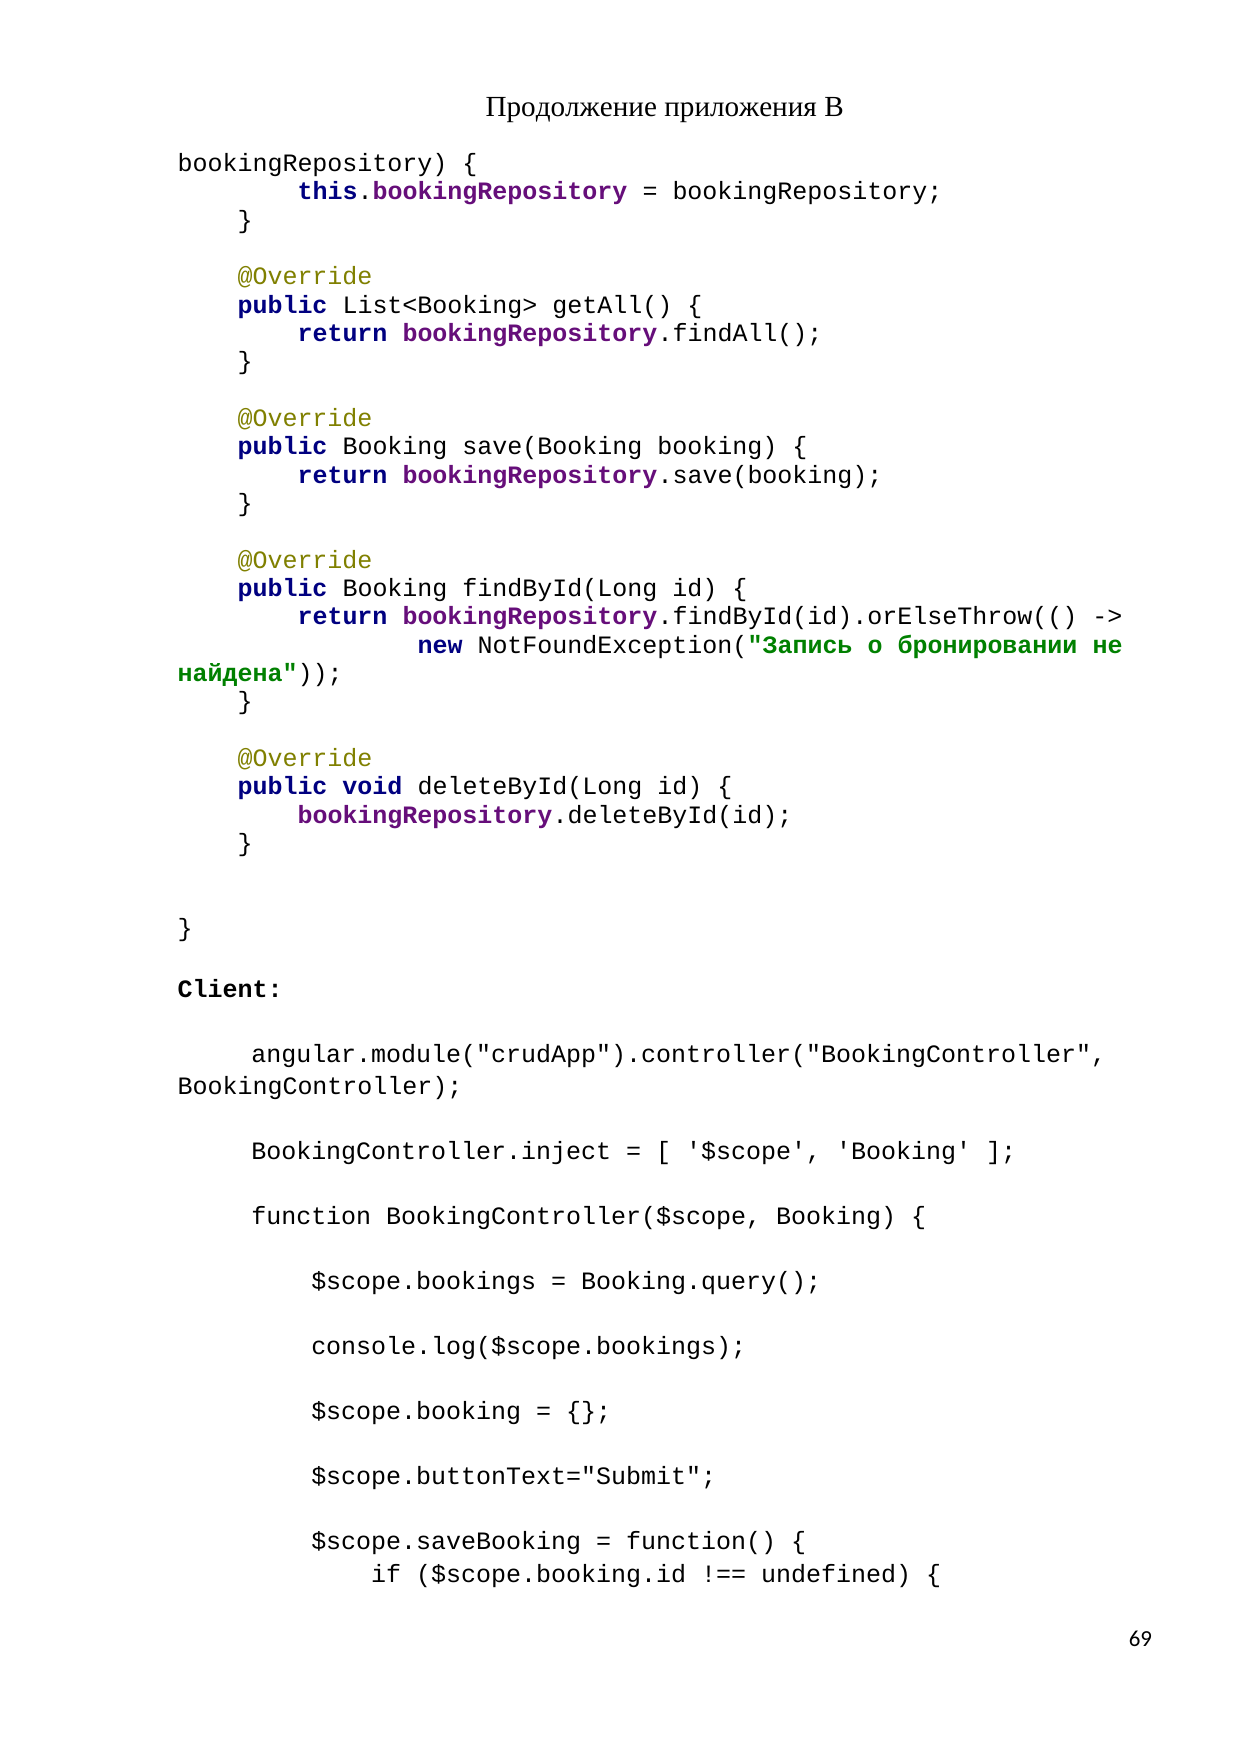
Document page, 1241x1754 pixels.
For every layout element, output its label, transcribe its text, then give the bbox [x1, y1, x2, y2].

text $scope.booking = {}; [177, 1399, 1152, 1427]
text $scope.buttonText="Submit"; [177, 1464, 1152, 1492]
text console.log($scope.bookings); [177, 1334, 1152, 1362]
text $scope.saveBooking = function() { [177, 1529, 1152, 1557]
text Продолжение приложения В [177, 89, 1152, 122]
text Client: [177, 976, 1152, 1005]
text if ($scope.booking.id !== undefined) { [177, 1561, 1152, 1590]
text $scope.bookings = Booking.query(); [177, 1269, 1152, 1297]
text angular.module("crudApp").controller("BookingController", BookingController); [177, 1041, 1152, 1102]
text function BookingController($scope, Booking) { [177, 1204, 1152, 1232]
text BookingController.inject = [ '$scope', 'Booking' ]; [177, 1139, 1152, 1167]
text bookingRepository) { this.bookingRepository = bookingRepository; } @Override public List<Booking> getAll() { return bookingRepository.findAll(); } @Override public Booking save(Booking booking) { return bookingRepository.save(booking); } @Override public Booking findById(Long id) { return bookingRepository.findById(id).orElseThrow(() -> new NotFoundException("Запись о бронировании не найдена")); } @Override public void deleteById(Long id) { bookingRepository.deleteById(id); } } [177, 151, 1152, 944]
